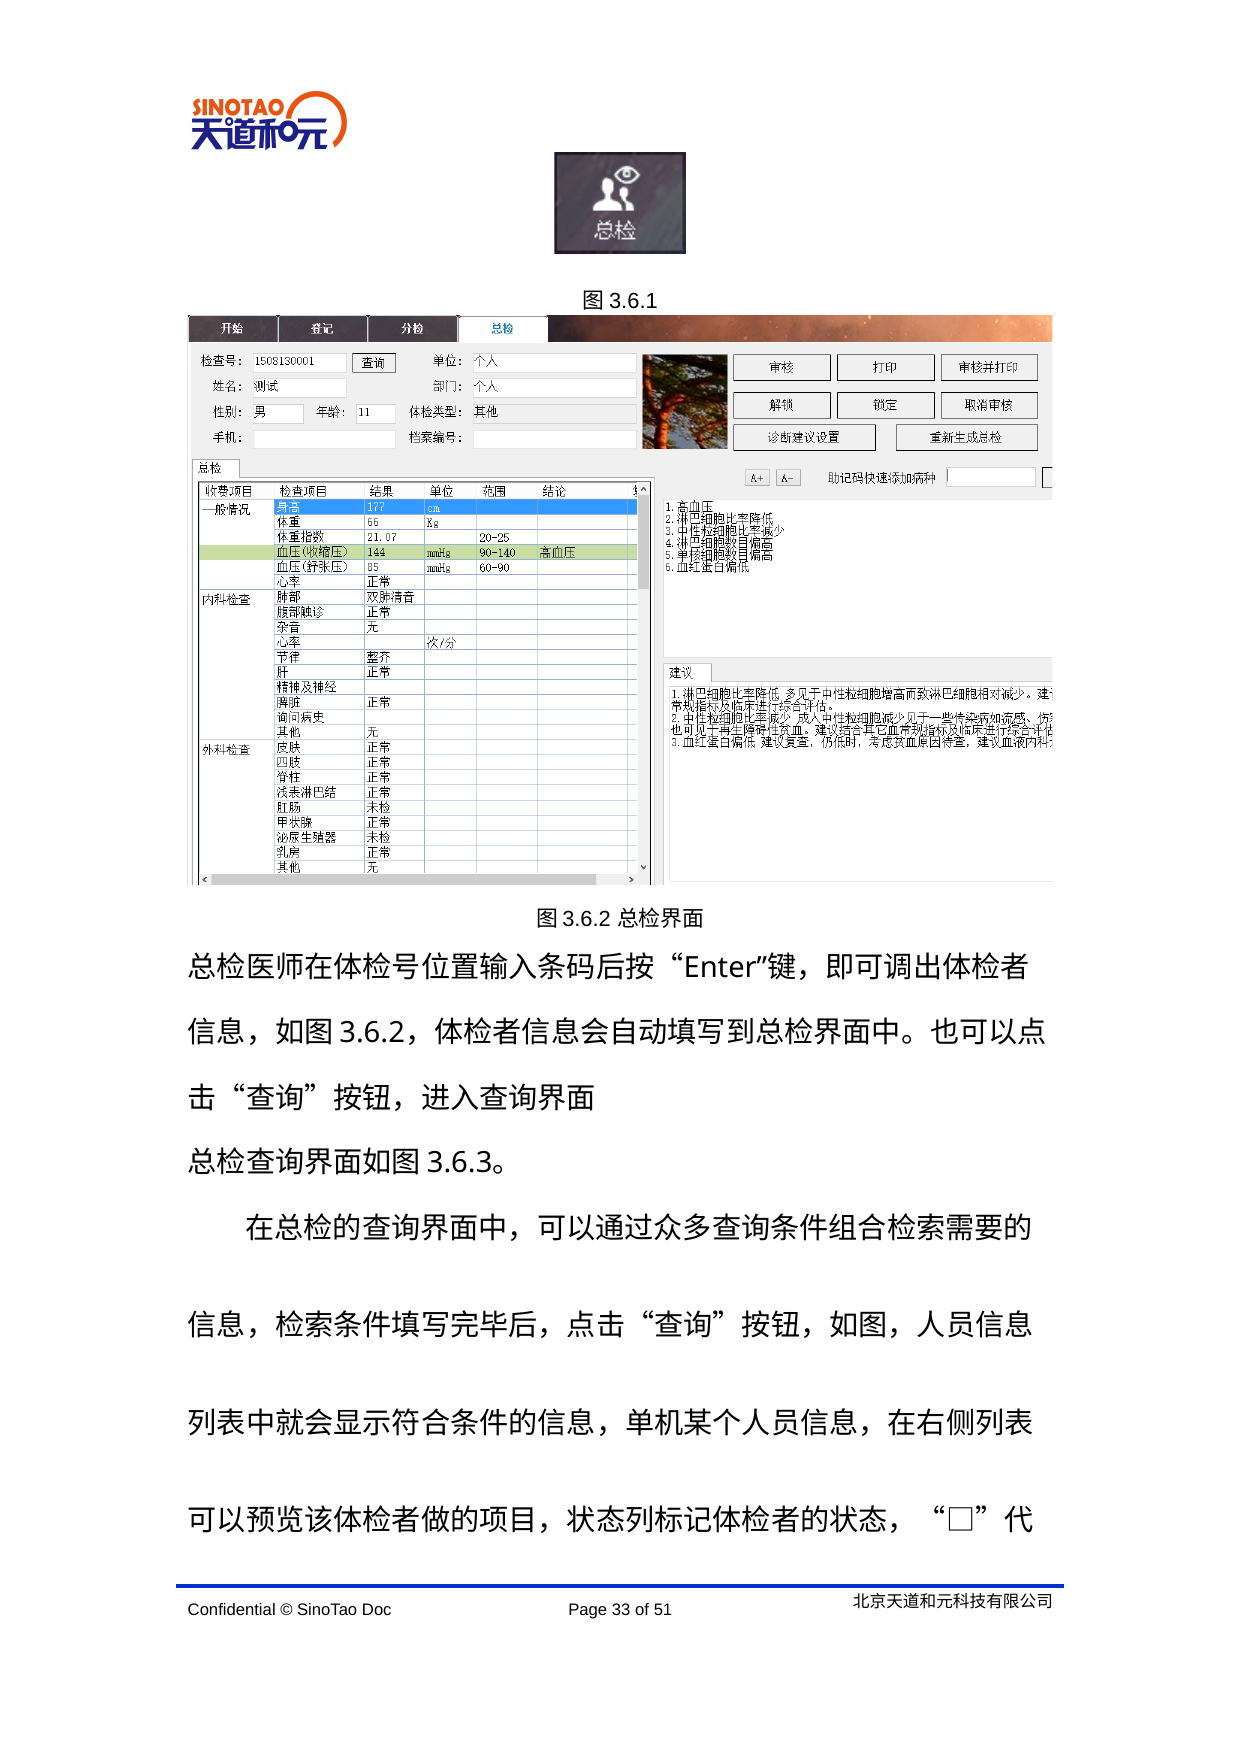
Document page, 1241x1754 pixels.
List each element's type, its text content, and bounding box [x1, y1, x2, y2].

text 图3.6.1 [187, 283, 1053, 315]
picture [187, 88, 351, 153]
text 图3.6.2 总检界面 [187, 900, 1053, 933]
text 总检查询界面如图3.6.3。 [187, 1128, 1053, 1193]
text 总检医师在体检号位置输入条码后按“Enter”键，即可调出体检者信息，如图3.6.2，体检者信息会自动填写到总检界面中。也可以点击“查询”按钮，进入查询界面 [187, 933, 1053, 1128]
picture [187, 315, 1053, 885]
picture [554, 152, 686, 254]
